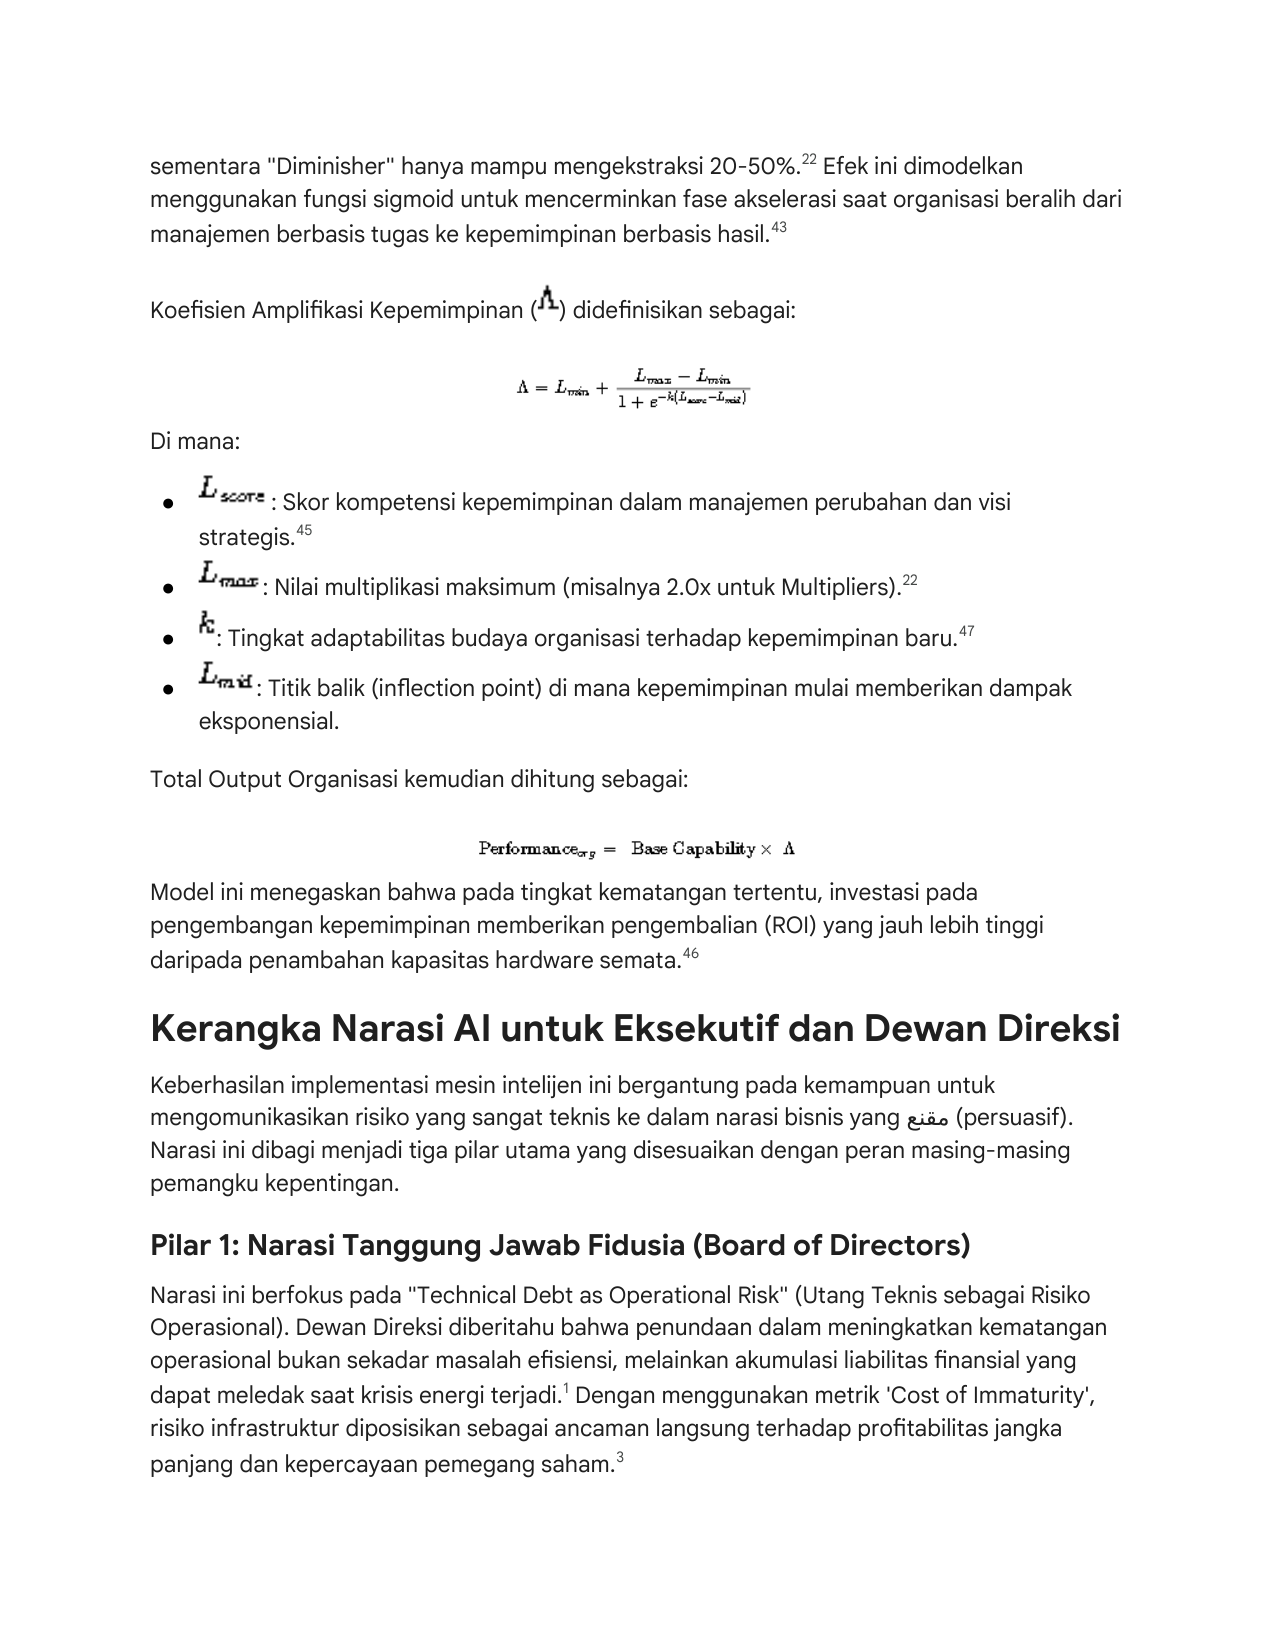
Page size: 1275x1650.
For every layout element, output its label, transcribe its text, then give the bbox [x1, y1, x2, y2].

text Keberhasilan implementasi mesin intelijen ini bergantung pada kemampuan untuk mengomunikasikan risiko yang sangat teknis ke dalam narasi bisnis yang مقنع (persuasif). Narasi ini dibagi menjadi tiga pilar utama yang disesuaikan dengan peran masing-masing pemangku kepentingan. [150, 1071, 1125, 1198]
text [150, 150, 1125, 250]
text Koefisien Amplifikasi Kepemimpinan () didefinisikan sebagai: [150, 279, 1125, 325]
picture [198, 658, 257, 697]
picture [150, 354, 1119, 424]
picture [198, 472, 271, 511]
subtitle Pilar 1: Narasi Tanggung Jawab Fidusia (Board of Directors) [150, 1227, 1125, 1263]
text Model ini menegaskan bahwa pada tingkat kematangan tertentu, investasi pada pengembangan kepemimpinan memberikan pengembalian (ROI) yang jauh lebih tinggi daripada penambahan kapasitas hardware semata.46 [150, 878, 1125, 975]
list : Tingkat adaptabilitas budaya organisasi terhadap kepemimpinan baru.47 [161, 607, 1125, 654]
picture [198, 557, 263, 596]
list : Skor kompetensi kepemimpinan dalam manajemen perubahan dan visi strategis.45 [161, 472, 1125, 553]
list : Titik balik (inflection point) di mana kepemimpinan mulai memberikan dampak eksponensial. [161, 658, 1125, 736]
text Total Output Organisasi kemudian dihitung sebagai: [150, 765, 1125, 794]
picture [150, 822, 1119, 875]
list : Nilai multiplikasi maksimum (misalnya 2.0x untuk Multipliers).22 [161, 557, 1125, 603]
text Narasi ini berfokus pada "Technical Debt as Operational Risk" (Utang Teknis sebagai Risiko Operasional). Dewan Direksi diberitahu bahwa penundaan dalam meningkatkan kematangan operasional bukan sekadar masalah efisiensi, melainkan akumulasi liabilitas finansial yang dapat meledak saat krisis energi terjadi.1 Dengan menggunakan metrik 'Cost of Immaturity', risiko infrastruktur diposisikan sebagai ancaman langsung terhadap profitabilitas jangka panjang dan kepercayaan pemegang saham.3 [150, 1281, 1125, 1479]
subtitle Kerangka Narasi AI untuk Eksekutif dan Dewan Direksi [150, 1005, 1125, 1052]
picture [537, 279, 559, 319]
text Di mana: [150, 427, 1125, 456]
picture [198, 607, 217, 647]
